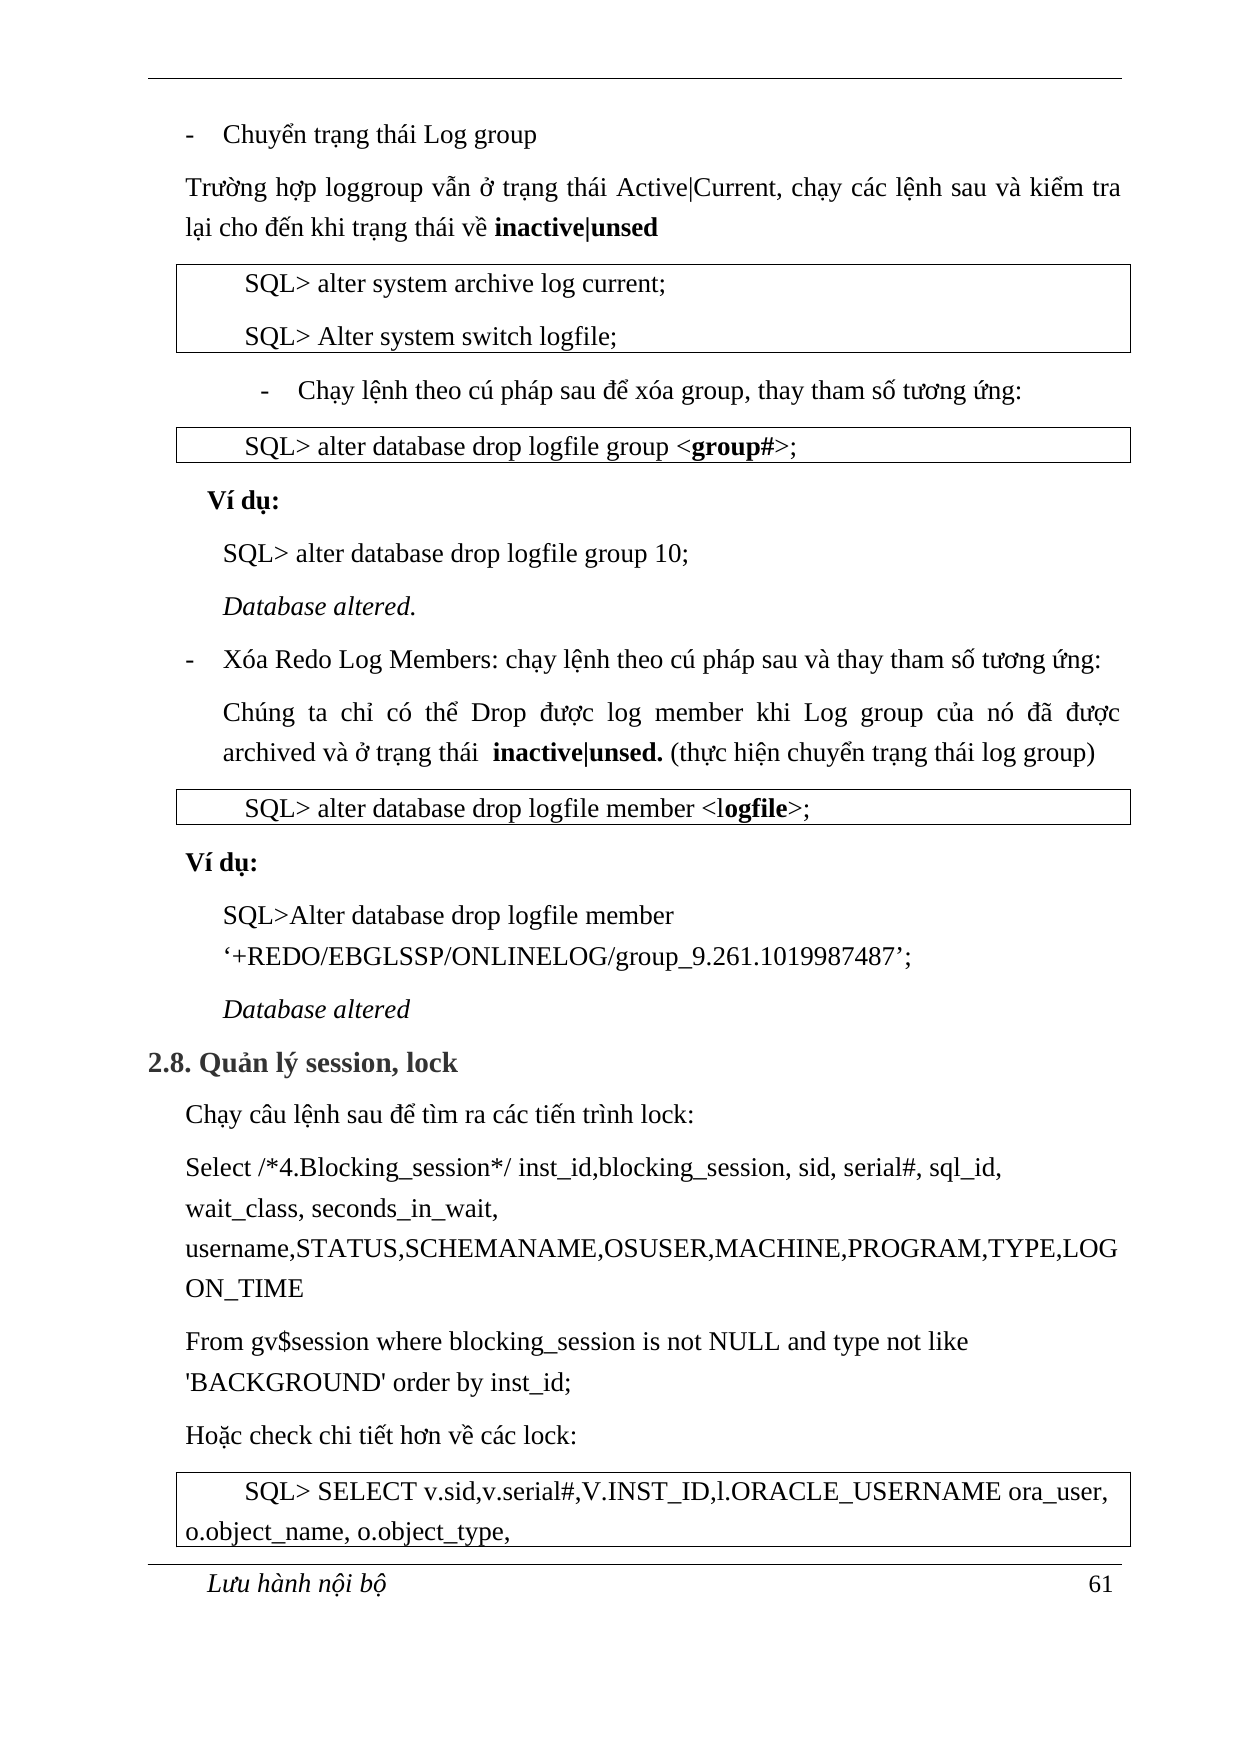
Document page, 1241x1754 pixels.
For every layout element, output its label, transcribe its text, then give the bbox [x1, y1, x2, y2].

text Hoặc check chi tiết hơn về các lock: [185, 1419, 1122, 1450]
text From gv$session where blocking_session is not NULL and type not like 'BACKGROUND' order by inst_id; [185, 1325, 1122, 1397]
text Ví dụ: [185, 846, 1122, 878]
subtitle 2.8. Quản lý session, lock [148, 1046, 1122, 1079]
text Ví dụ: [148, 484, 1122, 516]
text SQL> alter system archive log current; [177, 265, 1130, 299]
text SQL> SELECT v.sid,v.serial#,V.INST_ID,l.ORACLE_USERNAME ora_user, o.object_name, o.object_type, [177, 1473, 1130, 1546]
text SQL>Alter database drop logfile member ‘+REDO/EBGLSSP/ONLINELOG/group_9.261.1019987487’; [223, 899, 1122, 971]
list Chạy lệnh theo cú pháp sau để xóa group, thay tham số tương ứng: [260, 374, 1122, 406]
text Database altered. [223, 590, 1122, 621]
text Database altered [223, 993, 1122, 1024]
text Chúng ta chỉ có thể Drop được log member khi Log group của nó đã được archived và ở trạng thái inactive|unsed. (thực hiện chuyển trạng thái log group) [223, 696, 1122, 768]
text Chạy câu lệnh sau để tìm ra các tiến trình lock: [185, 1098, 1122, 1129]
text Trường hợp loggroup vẫn ở trạng thái Active|Current, chạy các lệnh sau và kiểm tra lại cho đến khi trạng thái về inactive|unsed [185, 171, 1122, 243]
list Chuyển trạng thái Log group [185, 118, 1122, 149]
text SQL> alter database drop logfile group <group#>; [177, 428, 1130, 462]
text SQL> Alter system switch logfile; [177, 317, 1130, 352]
text SQL> alter database drop logfile group 10; [223, 537, 1122, 568]
text SQL> alter database drop logfile member <logfile>; [177, 790, 1130, 824]
text Select /*4.Blocking_session*/ inst_id,blocking_session, sid, serial#, sql_id, wait_class, seconds_in_wait, username,STATUS,SCHEMANAME,OSUSER,MACHINE,PROGRAM,TYPE,LOGON_TIME [185, 1151, 1122, 1304]
list Xóa Redo Log Members: chạy lệnh theo cú pháp sau và thay tham số tương ứng: [185, 643, 1122, 674]
